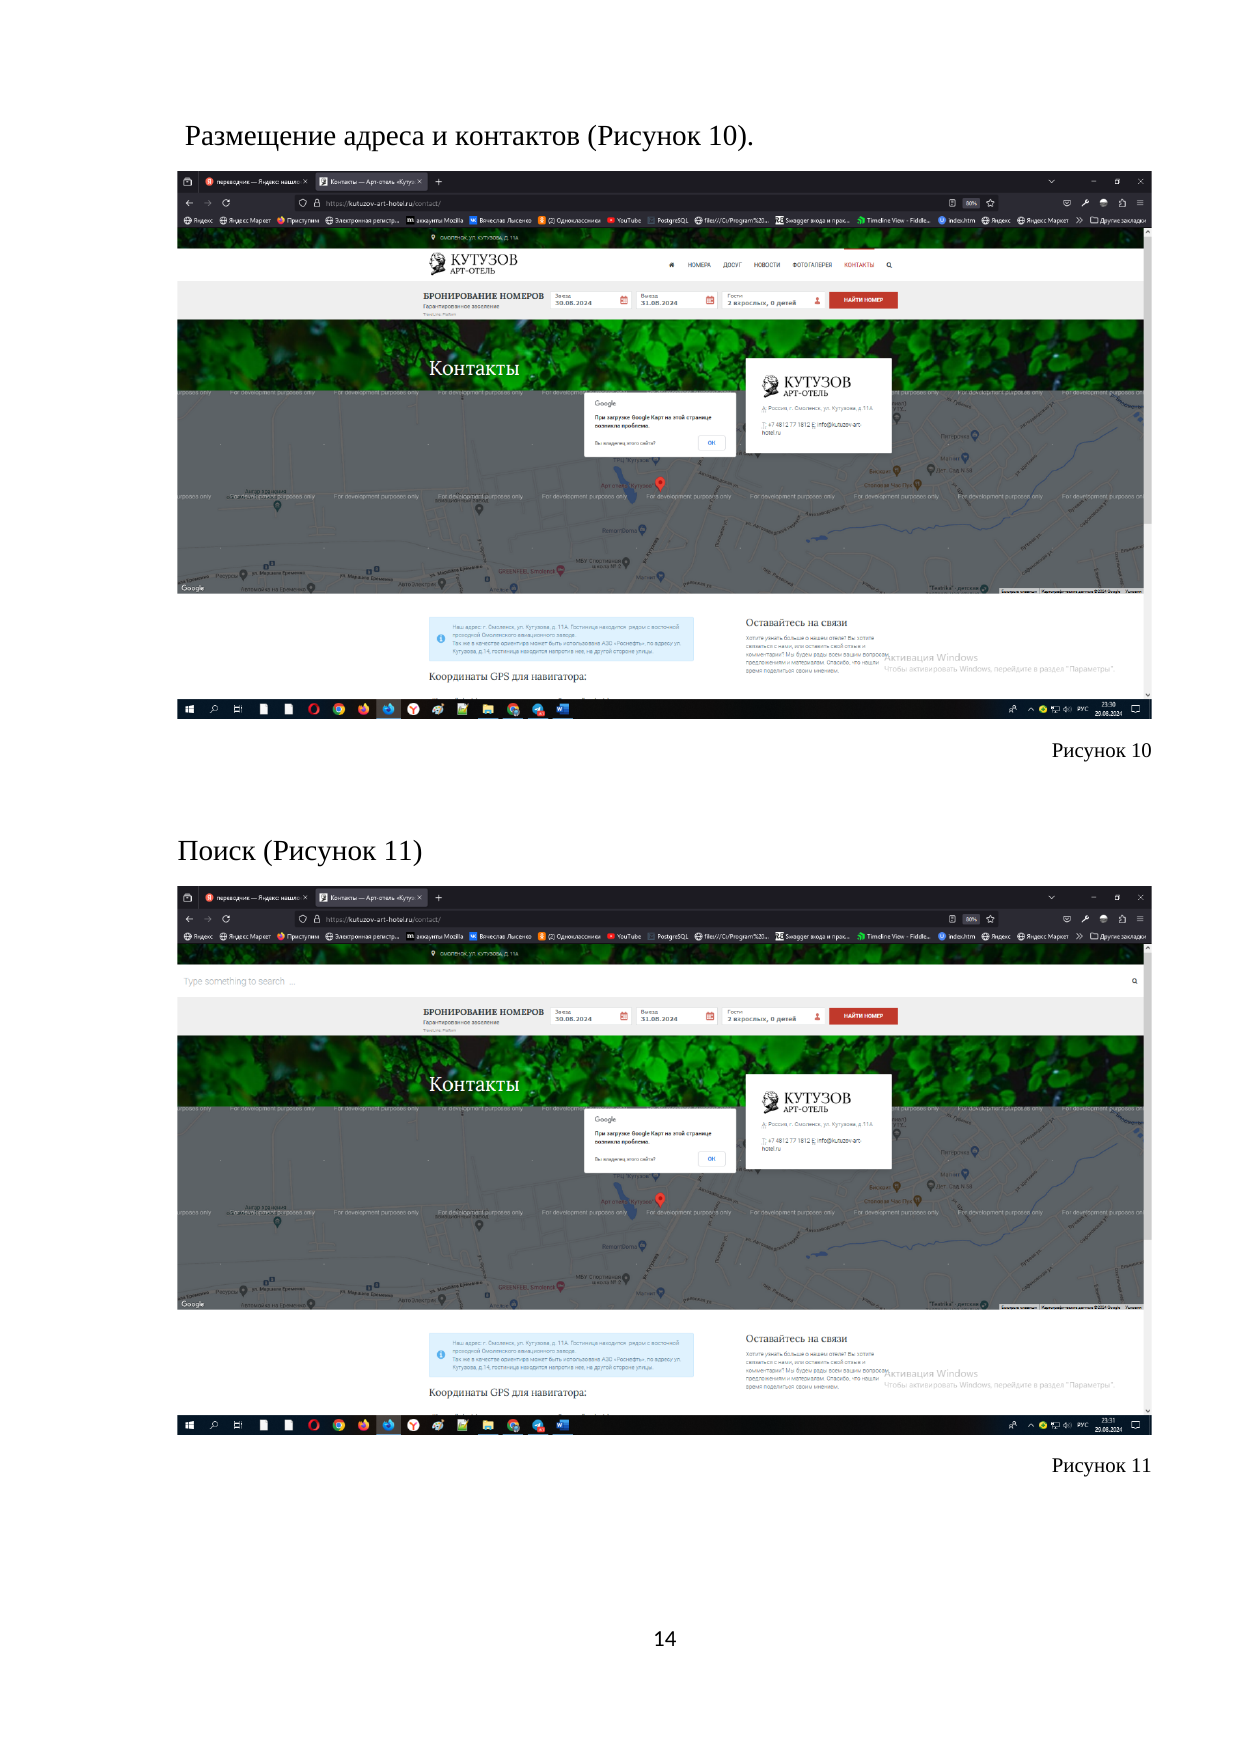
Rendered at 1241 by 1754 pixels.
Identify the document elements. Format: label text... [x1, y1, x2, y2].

text Рисунок 11 [177, 1453, 1152, 1477]
text Поиск (Рисунок 11) [177, 833, 1152, 867]
text Размещение адреса и контактов (Рисунок 10). [177, 118, 1152, 152]
text Рисунок 10 [177, 738, 1152, 762]
picture [177, 886, 1152, 1435]
picture [177, 171, 1152, 719]
